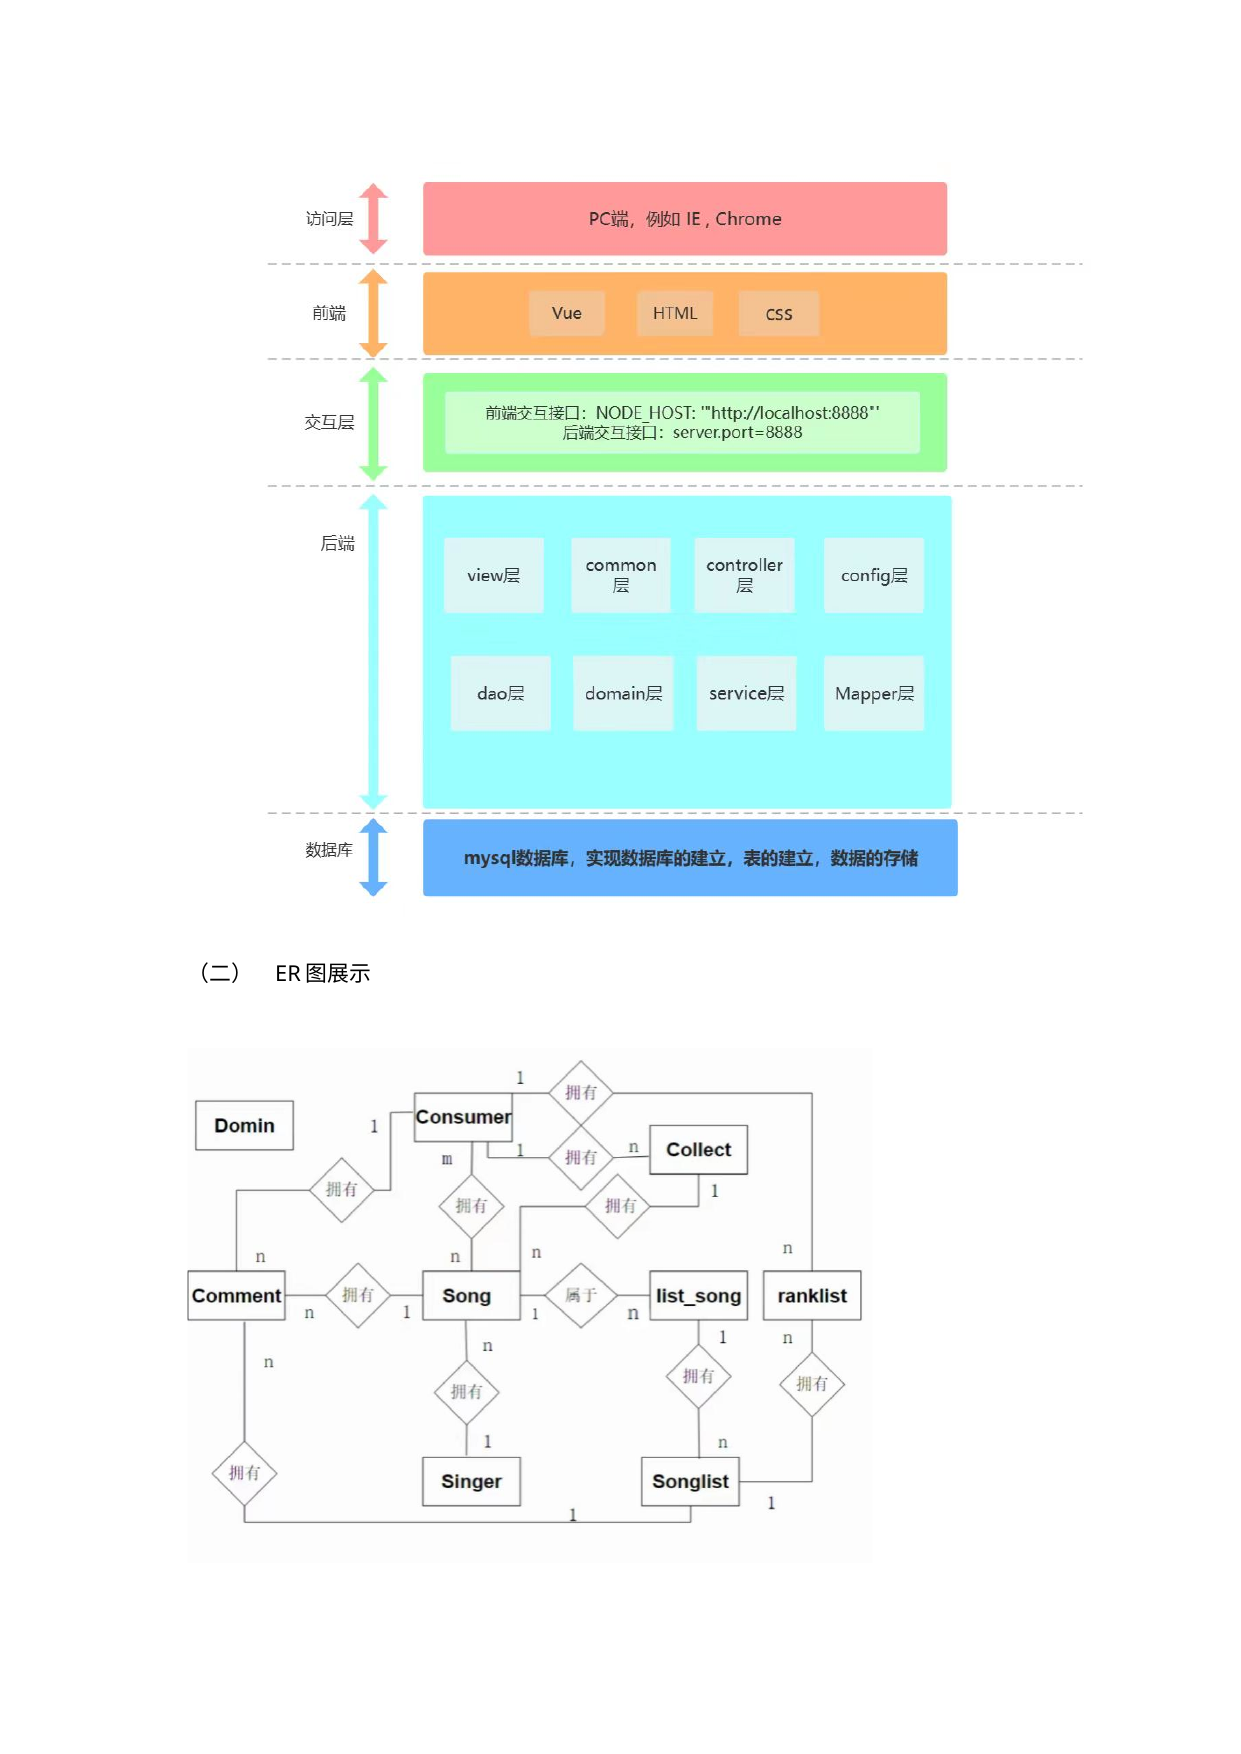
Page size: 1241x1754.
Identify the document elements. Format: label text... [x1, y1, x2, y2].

picture [237, 162, 1103, 917]
picture [187, 1048, 873, 1563]
list ER图展示 [187, 955, 1053, 988]
